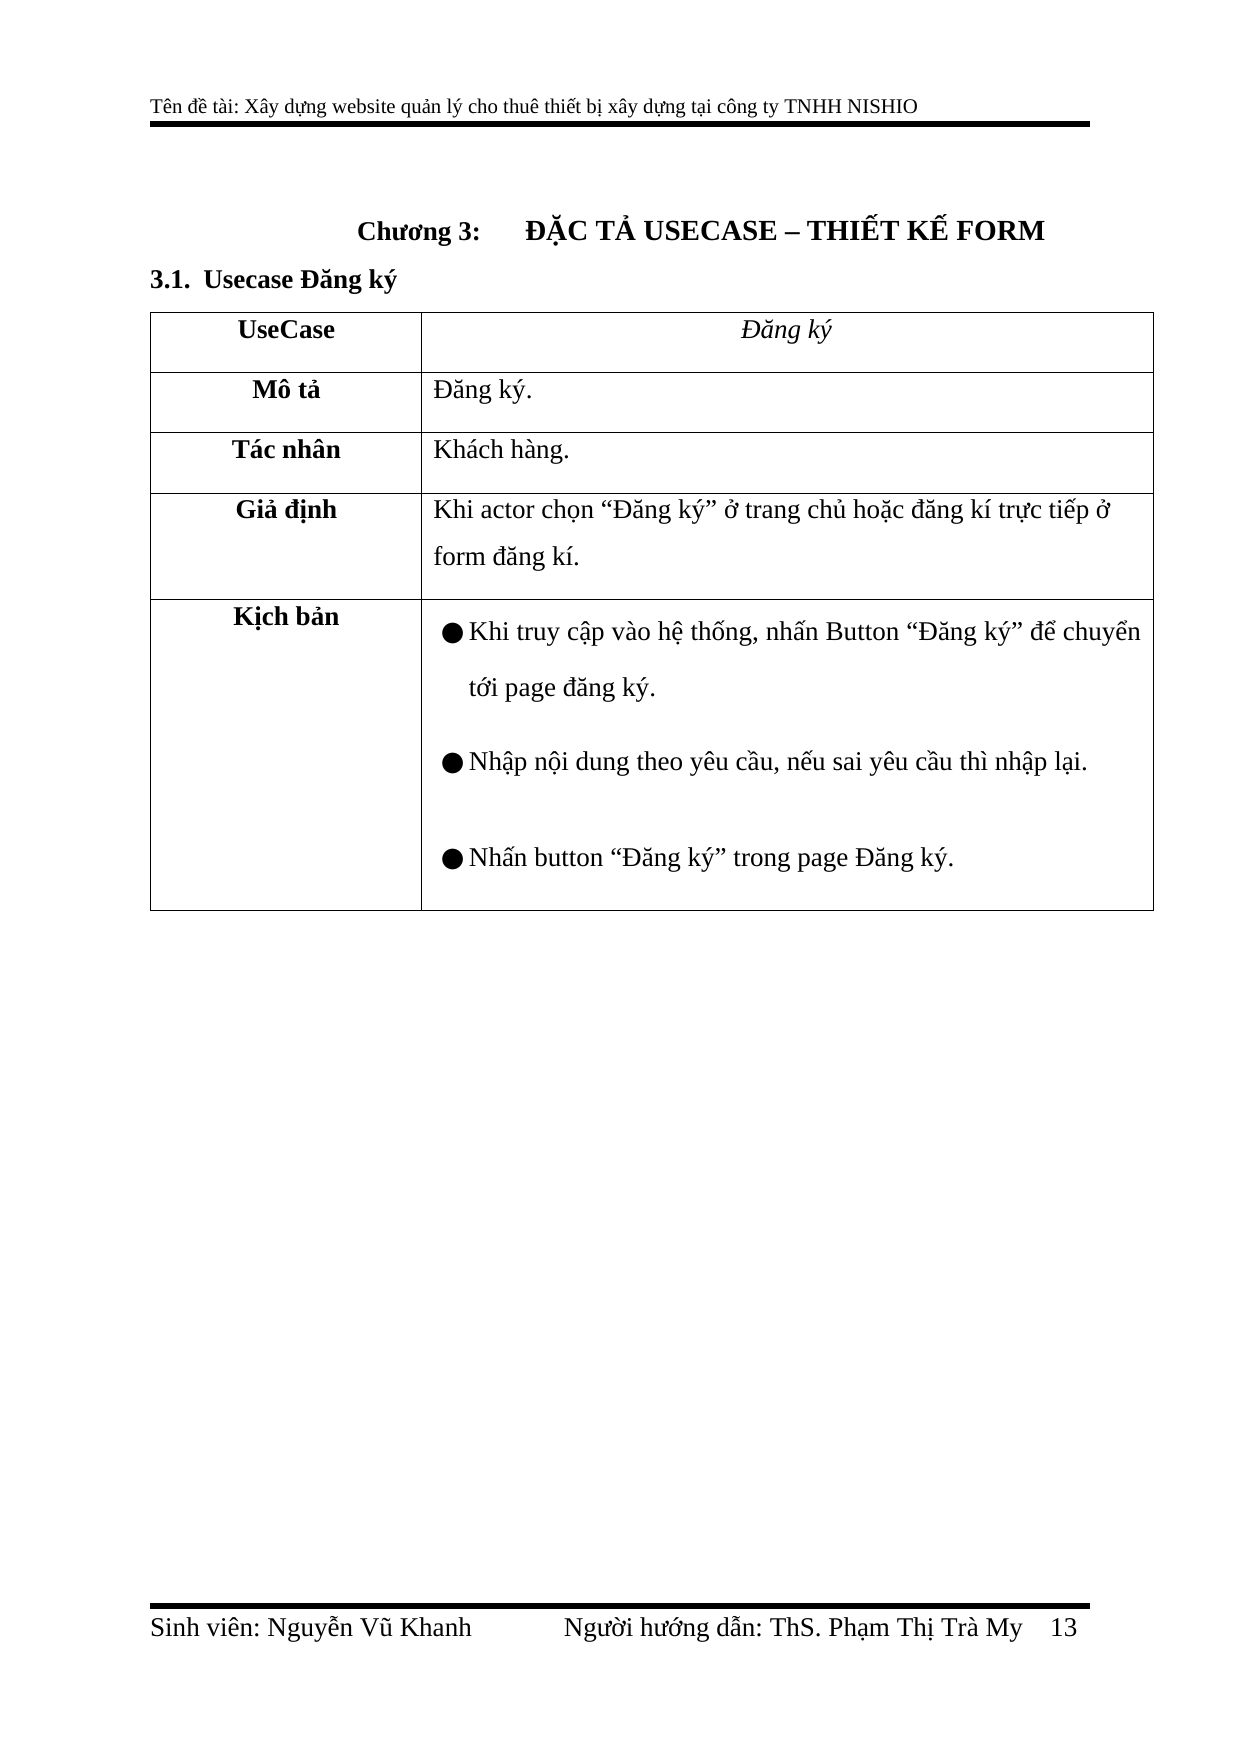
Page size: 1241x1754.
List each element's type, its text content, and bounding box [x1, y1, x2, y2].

table_cell Kịch bản [151, 600, 421, 910]
table_cell Khi actor chọn “Đăng ký” ở trang chủ hoặc đăng kí trực tiếp ở form đăng kí. [422, 494, 1153, 599]
table_cell Mô tả [151, 373, 421, 432]
subtitle Usecase Đăng ký [150, 264, 1090, 295]
table_header Đăng ký [422, 313, 1153, 372]
table_header UseCase [151, 313, 421, 372]
table_cell Tác nhân [151, 433, 421, 492]
subtitle ĐẶC TẢ USECASE – THIẾT KẾ FORM [357, 213, 1090, 246]
table_cell Khi truy cập vào hệ thống, nhấn Button “Đăng ký” để chuyển tới page đăng ký. Nhập nội dung theo yêu cầu, nếu sai yêu cầu thì nhập lại. Nhấn button “Đăng ký” trong page Đăng ký. [422, 600, 1153, 910]
table_cell Đăng ký. [422, 373, 1153, 432]
table_cell Giả định [151, 494, 421, 599]
table_cell Khách hàng. [422, 433, 1153, 492]
